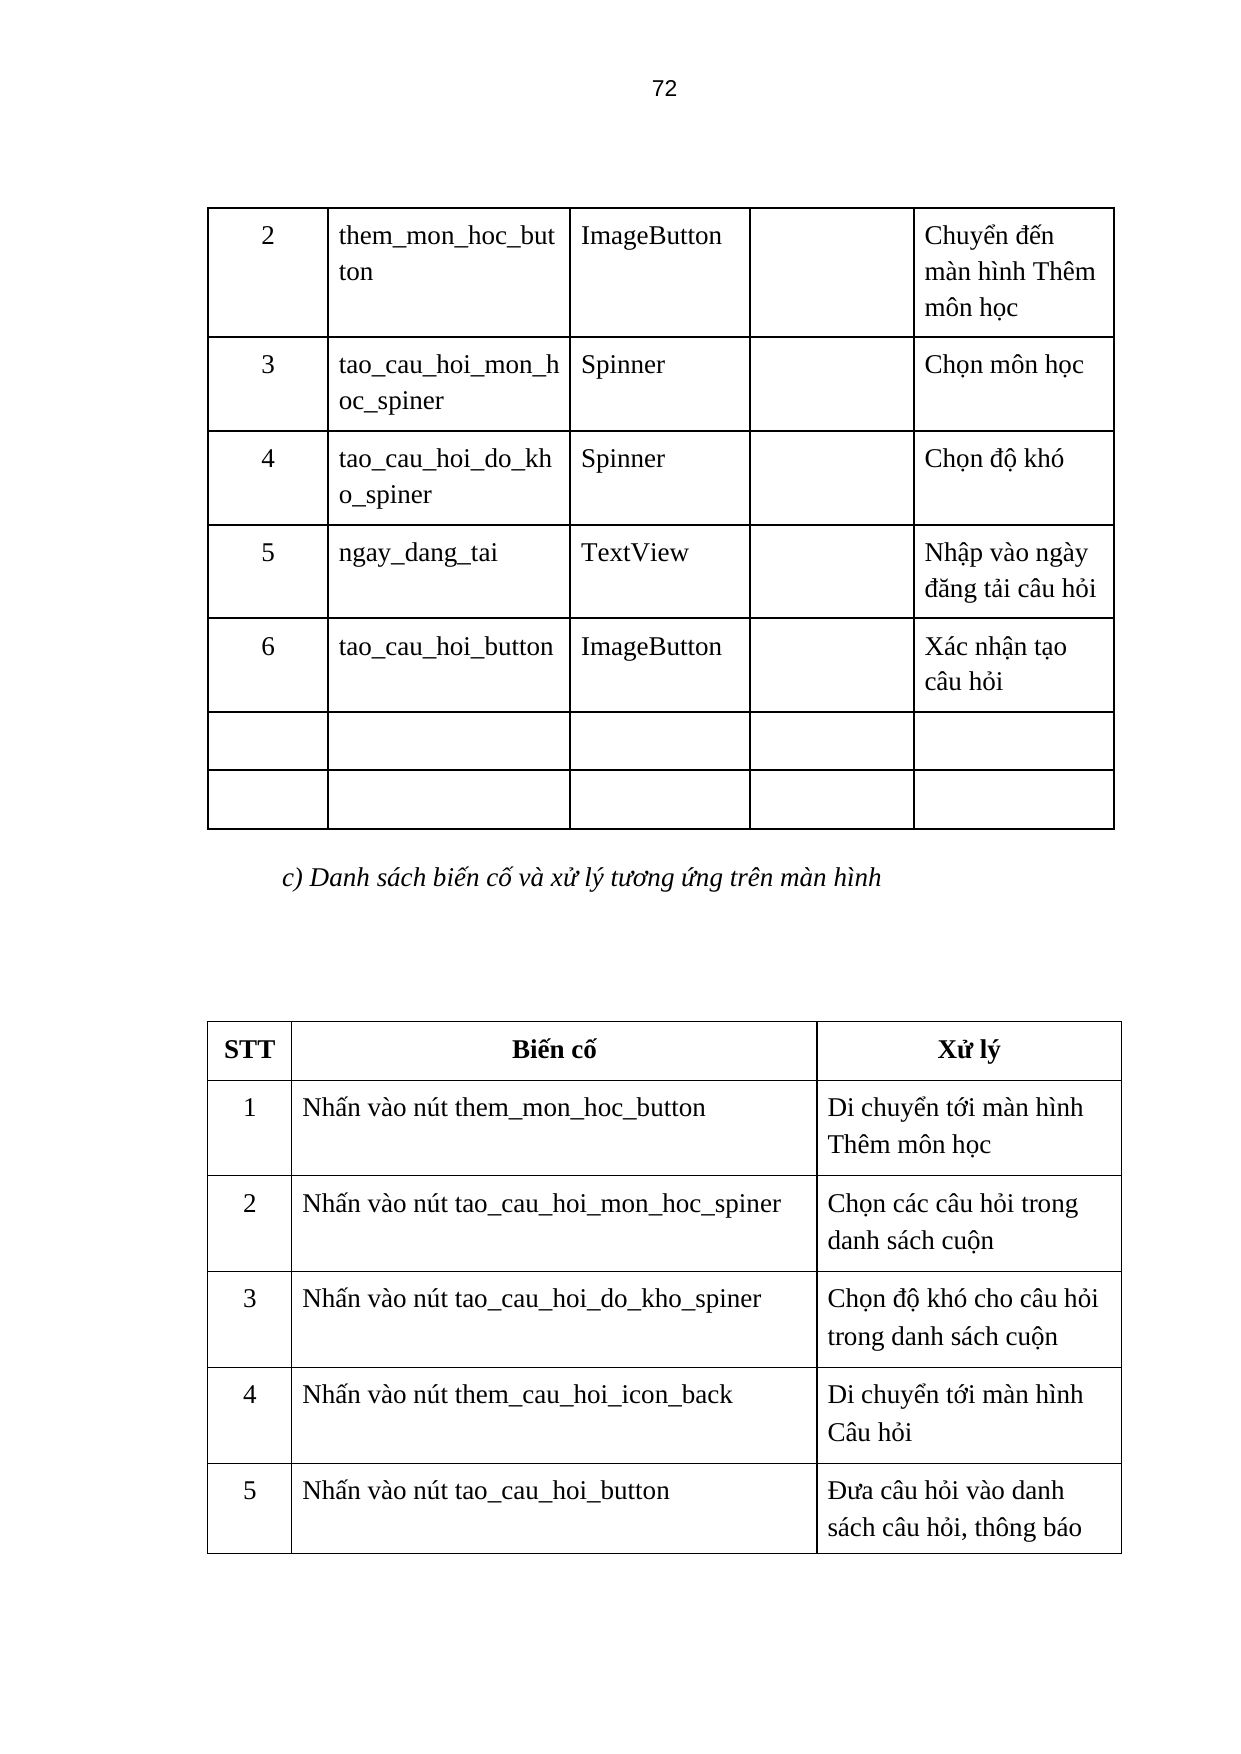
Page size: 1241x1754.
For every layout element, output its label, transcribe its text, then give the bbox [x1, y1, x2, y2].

table_cell [915, 713, 1113, 769]
table_cell [329, 713, 569, 769]
table_cell [751, 432, 913, 523]
table_cell Nhấn vào nút tao_cau_hoi_mon_hoc_spiner [292, 1176, 816, 1271]
table_cell ngay_dang_tai [329, 526, 569, 617]
table_cell [751, 338, 913, 430]
table_cell 5 [208, 1464, 291, 1553]
table_cell Di chuyển tới màn hình Thêm môn học [818, 1081, 1121, 1175]
table_cell Nhấn vào nút them_cau_hoi_icon_back [292, 1368, 816, 1462]
table_cell [571, 771, 749, 828]
table_cell [751, 771, 913, 828]
table_cell ImageButton [571, 209, 749, 336]
table_cell tao_cau_hoi_button [329, 619, 569, 711]
table_cell tao_cau_hoi_mon_hoc_spiner [329, 338, 569, 430]
table_cell Chọn các câu hỏi trong danh sách cuộn [818, 1176, 1121, 1271]
table_cell [571, 713, 749, 769]
table_cell [209, 713, 327, 769]
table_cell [818, 1464, 1121, 1553]
table_cell Chuyển đến màn hình Thêm môn học [915, 209, 1113, 336]
table_cell Chọn độ khó cho câu hỏi trong danh sách cuộn [818, 1272, 1121, 1367]
table_cell Spinner [571, 432, 749, 523]
table_cell them_mon_hoc_button [329, 209, 569, 336]
text c) Danh sách biến cố và xử lý tương ứng trên màn hình [207, 830, 1122, 892]
table_cell 4 [208, 1368, 291, 1462]
table_cell [751, 713, 913, 769]
table_cell 4 [209, 432, 327, 523]
table_cell [915, 771, 1113, 828]
table_cell [751, 619, 913, 711]
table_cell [292, 1464, 816, 1553]
table_header Biến cố [292, 1022, 816, 1079]
table_cell Spinner [571, 338, 749, 430]
table_cell Nhấn vào nút them_mon_hoc_button [292, 1081, 816, 1175]
table_cell Nhấn vào nút tao_cau_hoi_do_kho_spiner [292, 1272, 816, 1367]
table_cell TextView [571, 526, 749, 617]
table_cell 3 [209, 338, 327, 430]
table_cell Di chuyển tới màn hình Câu hỏi [818, 1368, 1121, 1462]
table_cell 3 [208, 1272, 291, 1367]
table_cell ImageButton [571, 619, 749, 711]
table_cell Nhập vào ngày đăng tải câu hỏi [915, 526, 1113, 617]
table_cell 5 [209, 526, 327, 617]
table_cell [209, 771, 327, 828]
table_cell Xác nhận tạo câu hỏi [915, 619, 1113, 711]
table_cell [751, 526, 913, 617]
table_cell [751, 209, 913, 336]
table_cell Chọn độ khó [915, 432, 1113, 523]
table_cell 1 [208, 1081, 291, 1175]
table_cell 6 [209, 619, 327, 711]
table_cell tao_cau_hoi_do_kho_spiner [329, 432, 569, 523]
table_cell [329, 771, 569, 828]
table_header STT [208, 1022, 291, 1079]
table_cell 2 [208, 1176, 291, 1271]
table_header Xử lý [818, 1022, 1121, 1079]
table_cell 2 [209, 209, 327, 336]
table_cell Chọn môn học [915, 338, 1113, 430]
